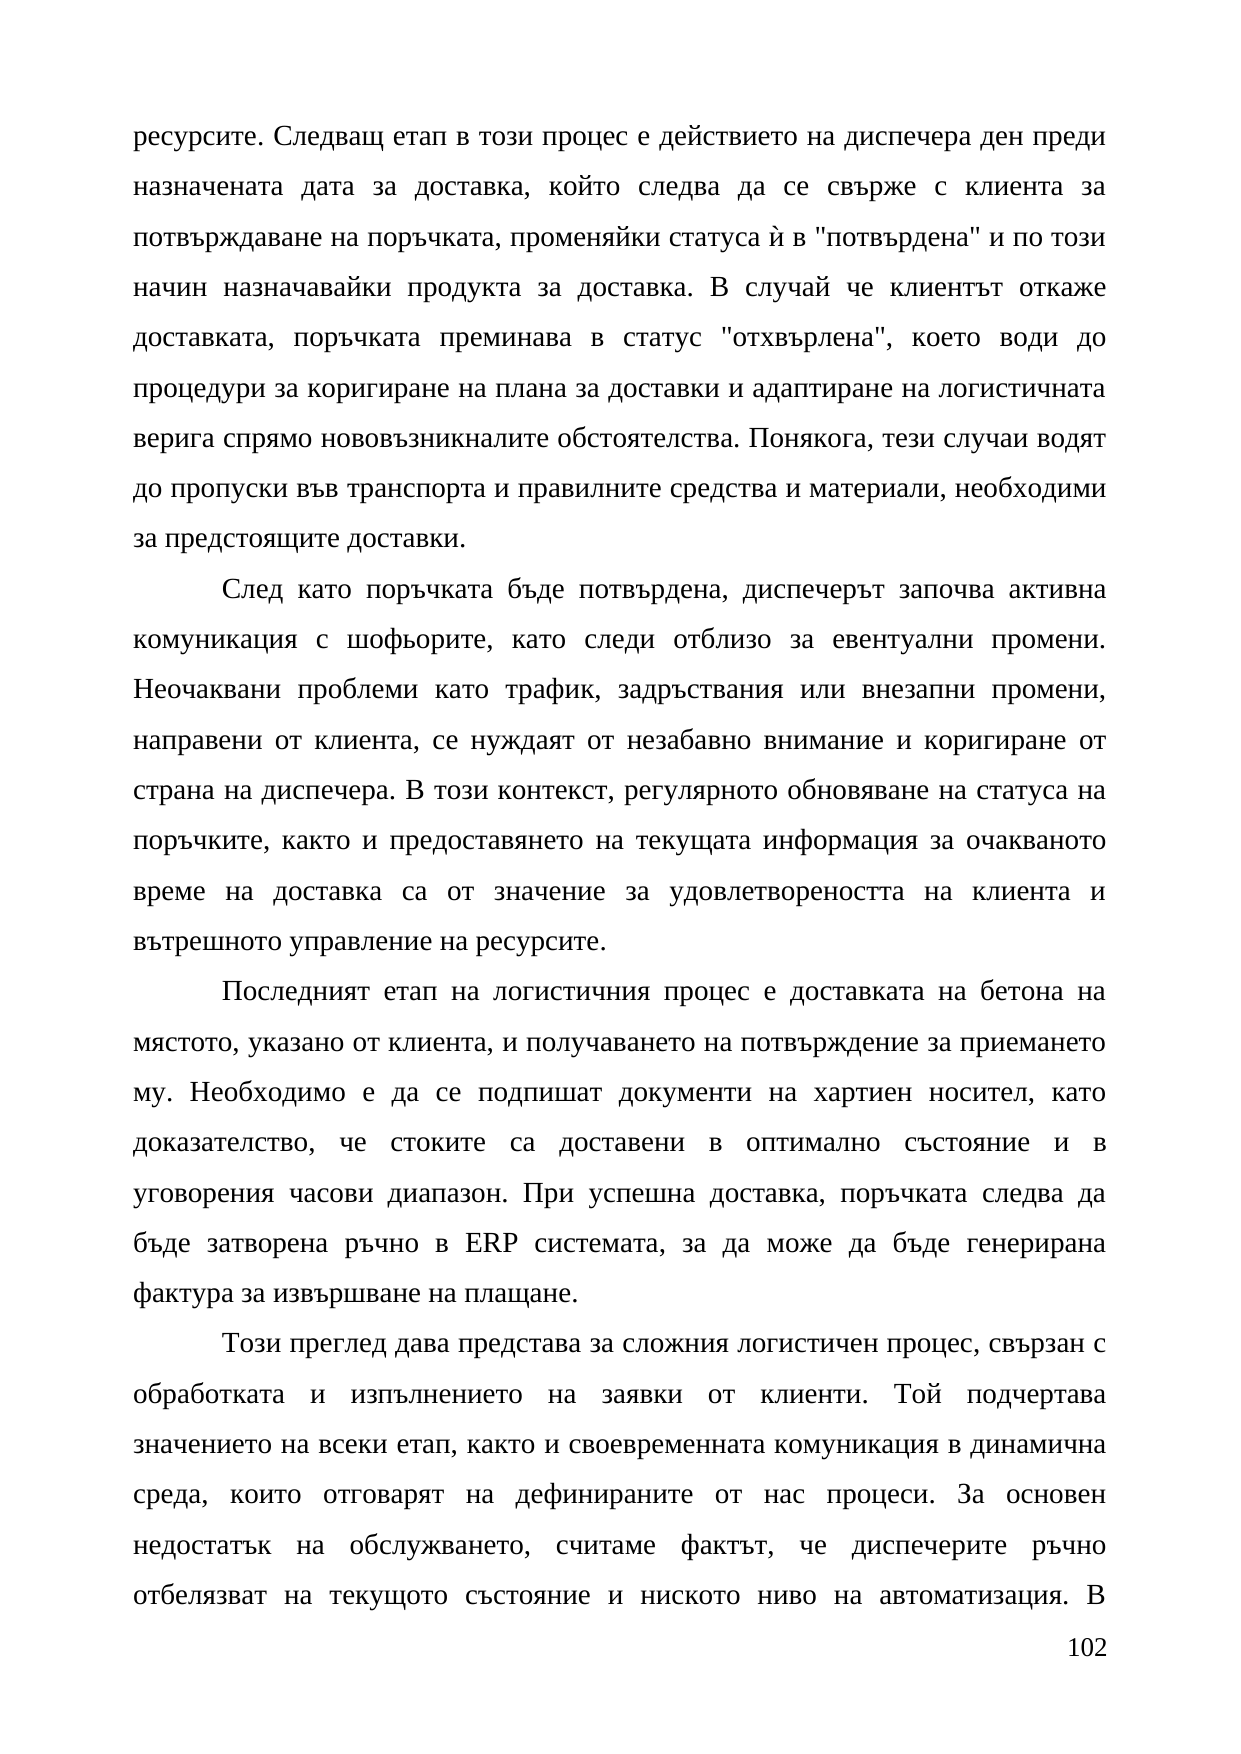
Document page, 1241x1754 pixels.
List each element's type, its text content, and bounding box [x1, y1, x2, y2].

text След като поръчката бъде потвърдена, диспечерът започва активна комуникация с шофьорите, като следи отблизо за евентуални промени. Неочаквани проблеми като трафик, задръствания или внезапни промени, направени от клиента, се нуждаят от незабавно внимание и коригиране от страна на диспечера. В този контекст, регулярното обновяване на статуса на поръчките, както и предоставянето на текущата информация за очакваното време на доставка са от значение за удовлетвореността на клиента и вътрешното управление на ресурсите. [133, 571, 1107, 957]
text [133, 1326, 1107, 1611]
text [133, 118, 1107, 554]
text Последният етап на логистичния процес е доставката на бетона на мястото, указано от клиента, и получаването на потвърждение за приемането му. Необходимо е да се подпишат документи на хартиен носител, като доказателство, че стоките са доставени в оптимално състояние и в уговорения часови диапазон. При успешна доставка, поръчката следва да бъде затворена ръчно в ERP системата, за да може да бъде генерирана фактура за извършване на плащане. [133, 973, 1107, 1309]
